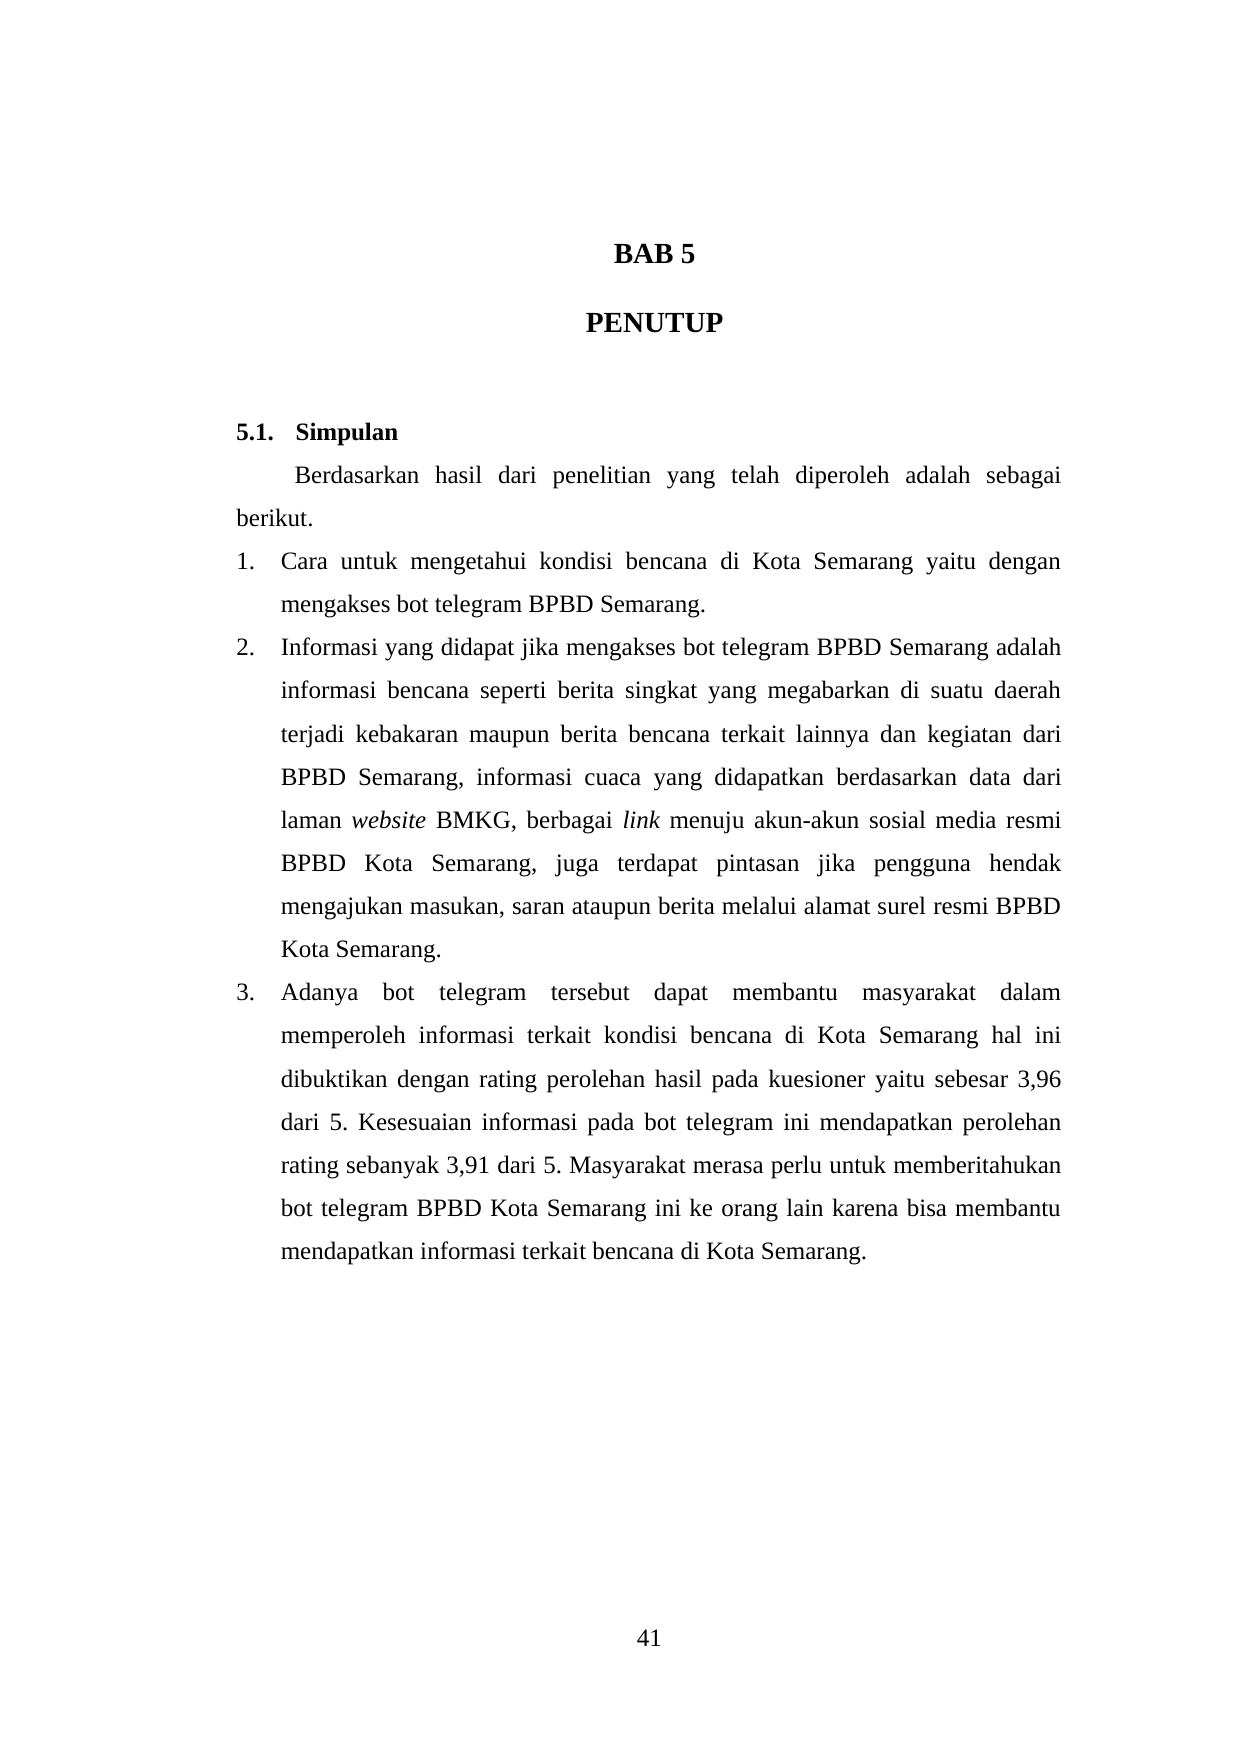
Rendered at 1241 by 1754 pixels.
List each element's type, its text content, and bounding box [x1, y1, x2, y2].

subtitle Simpulan [236, 417, 1062, 446]
subtitle BAB 5 [247, 236, 1062, 270]
subtitle PENUTUP [247, 305, 1062, 338]
list Cara untuk mengetahui kondisi bencana di Kota Semarang yaitu dengan mengakses bot telegram BPBD Semarang. [236, 546, 1062, 618]
list Informasi yang didapat jika mengakses bot telegram BPBD Semarang adalah informasi bencana seperti berita singkat yang megabarkan di suatu daerah terjadi kebakaran maupun berita bencana terkait lainnya dan kegiatan dari BPBD Semarang, informasi cuaca yang didapatkan berdasarkan data dari laman website BMKG, berbagai link menuju akun-akun sosial media resmi BPBD Kota Semarang, juga terdapat pintasan jika pengguna hendak mengajukan masukan, saran ataupun berita melalui alamat surel resmi BPBD Kota Semarang. [236, 632, 1062, 963]
text Berdasarkan hasil dari penelitian yang telah diperoleh adalah sebagai berikut. [236, 460, 1062, 532]
list Adanya bot telegram tersebut dapat membantu masyarakat dalam memperoleh informasi terkait kondisi bencana di Kota Semarang hal ini dibuktikan dengan rating perolehan hasil pada kuesioner yaitu sebesar 3,96 dari 5. Kesesuaian informasi pada bot telegram ini mendapatkan perolehan rating sebanyak 3,91 dari 5. Masyarakat merasa perlu untuk memberitahukan bot telegram BPBD Kota Semarang ini ke orang lain karena bisa membantu mendapatkan informasi terkait bencana di Kota Semarang. [236, 977, 1062, 1265]
